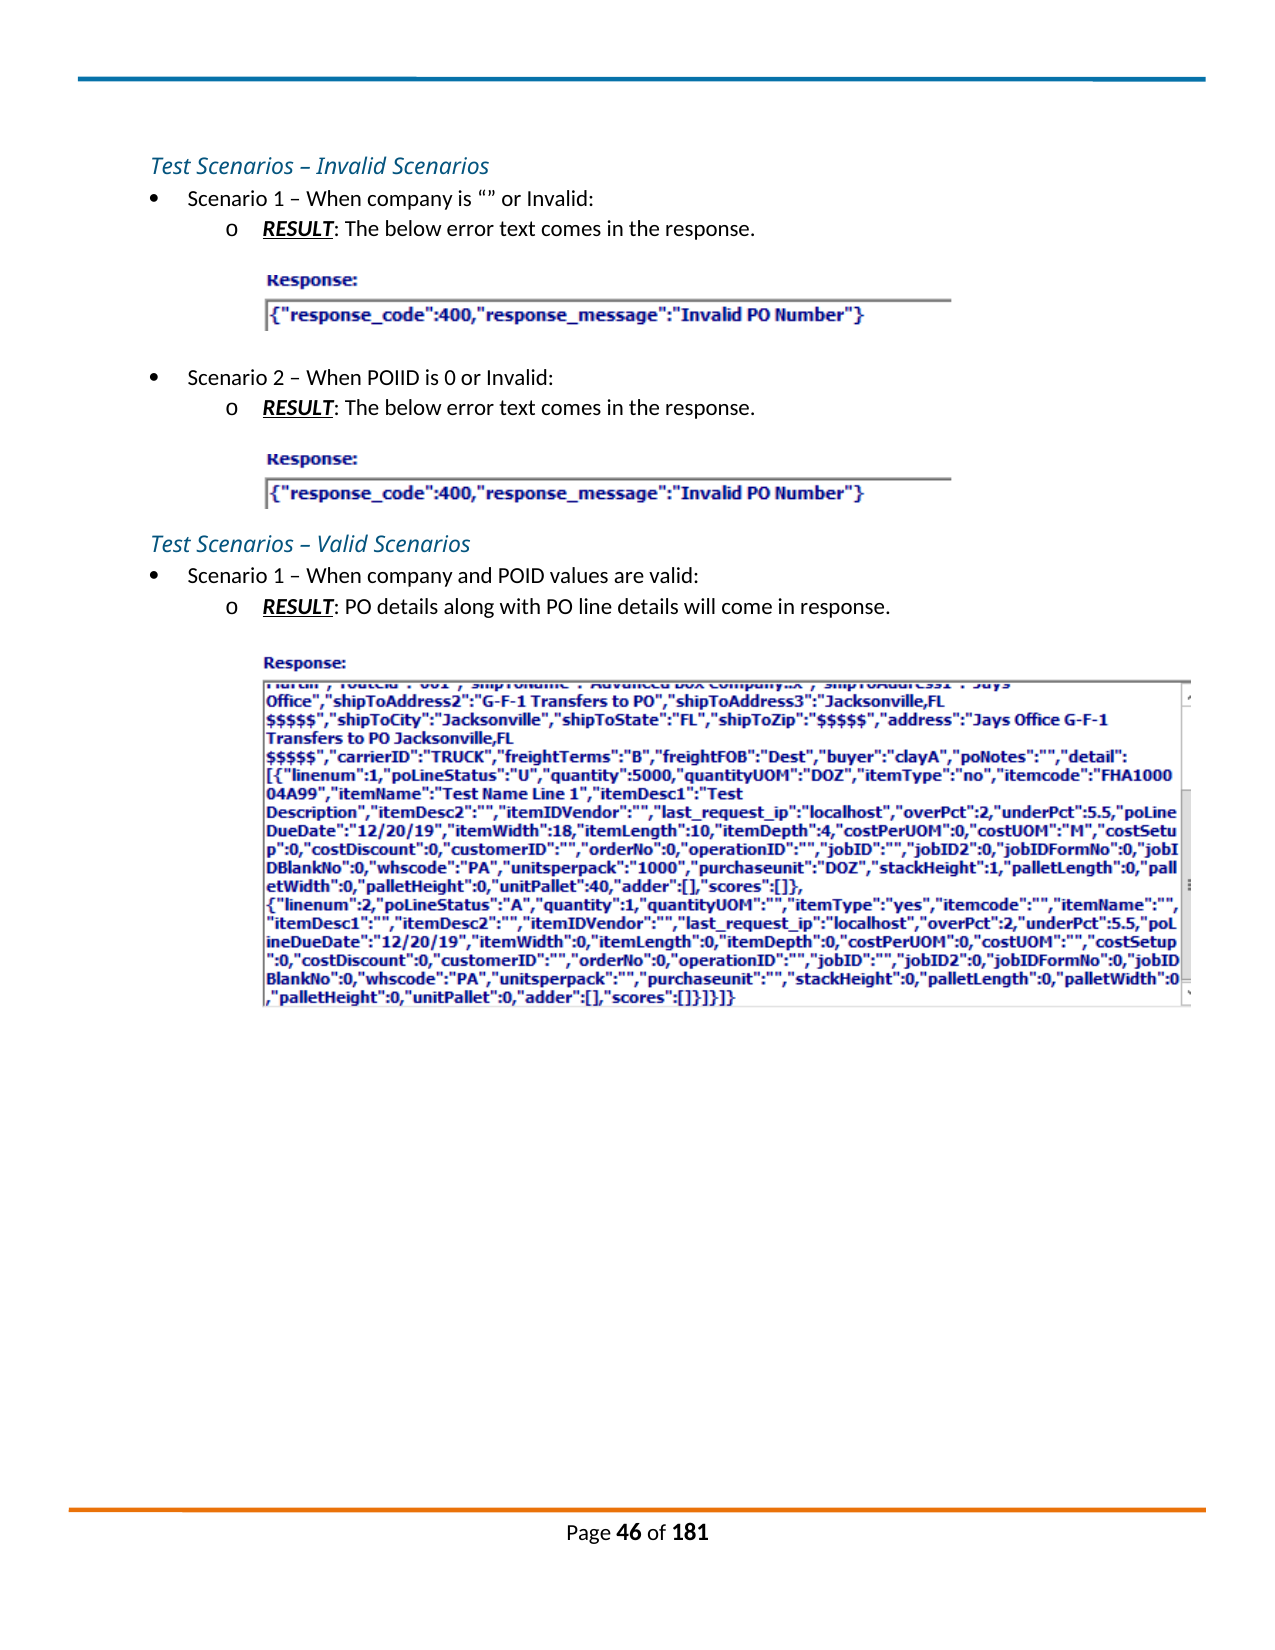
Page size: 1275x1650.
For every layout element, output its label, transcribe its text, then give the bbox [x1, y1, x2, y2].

subtitle Test Scenarios – Valid Scenarios [150, 528, 1125, 559]
picture [262, 275, 952, 331]
picture [262, 653, 1191, 1016]
picture [262, 454, 952, 509]
list Scenario 1 – When company and POID values are valid: [150, 562, 1125, 590]
list Scenario 1 – When company is “” or Invalid: [150, 184, 1125, 212]
subtitle Test Scenarios – Invalid Scenarios [150, 150, 1125, 181]
list Scenario 2 – When POIID is 0 or Invalid: [150, 363, 1125, 391]
